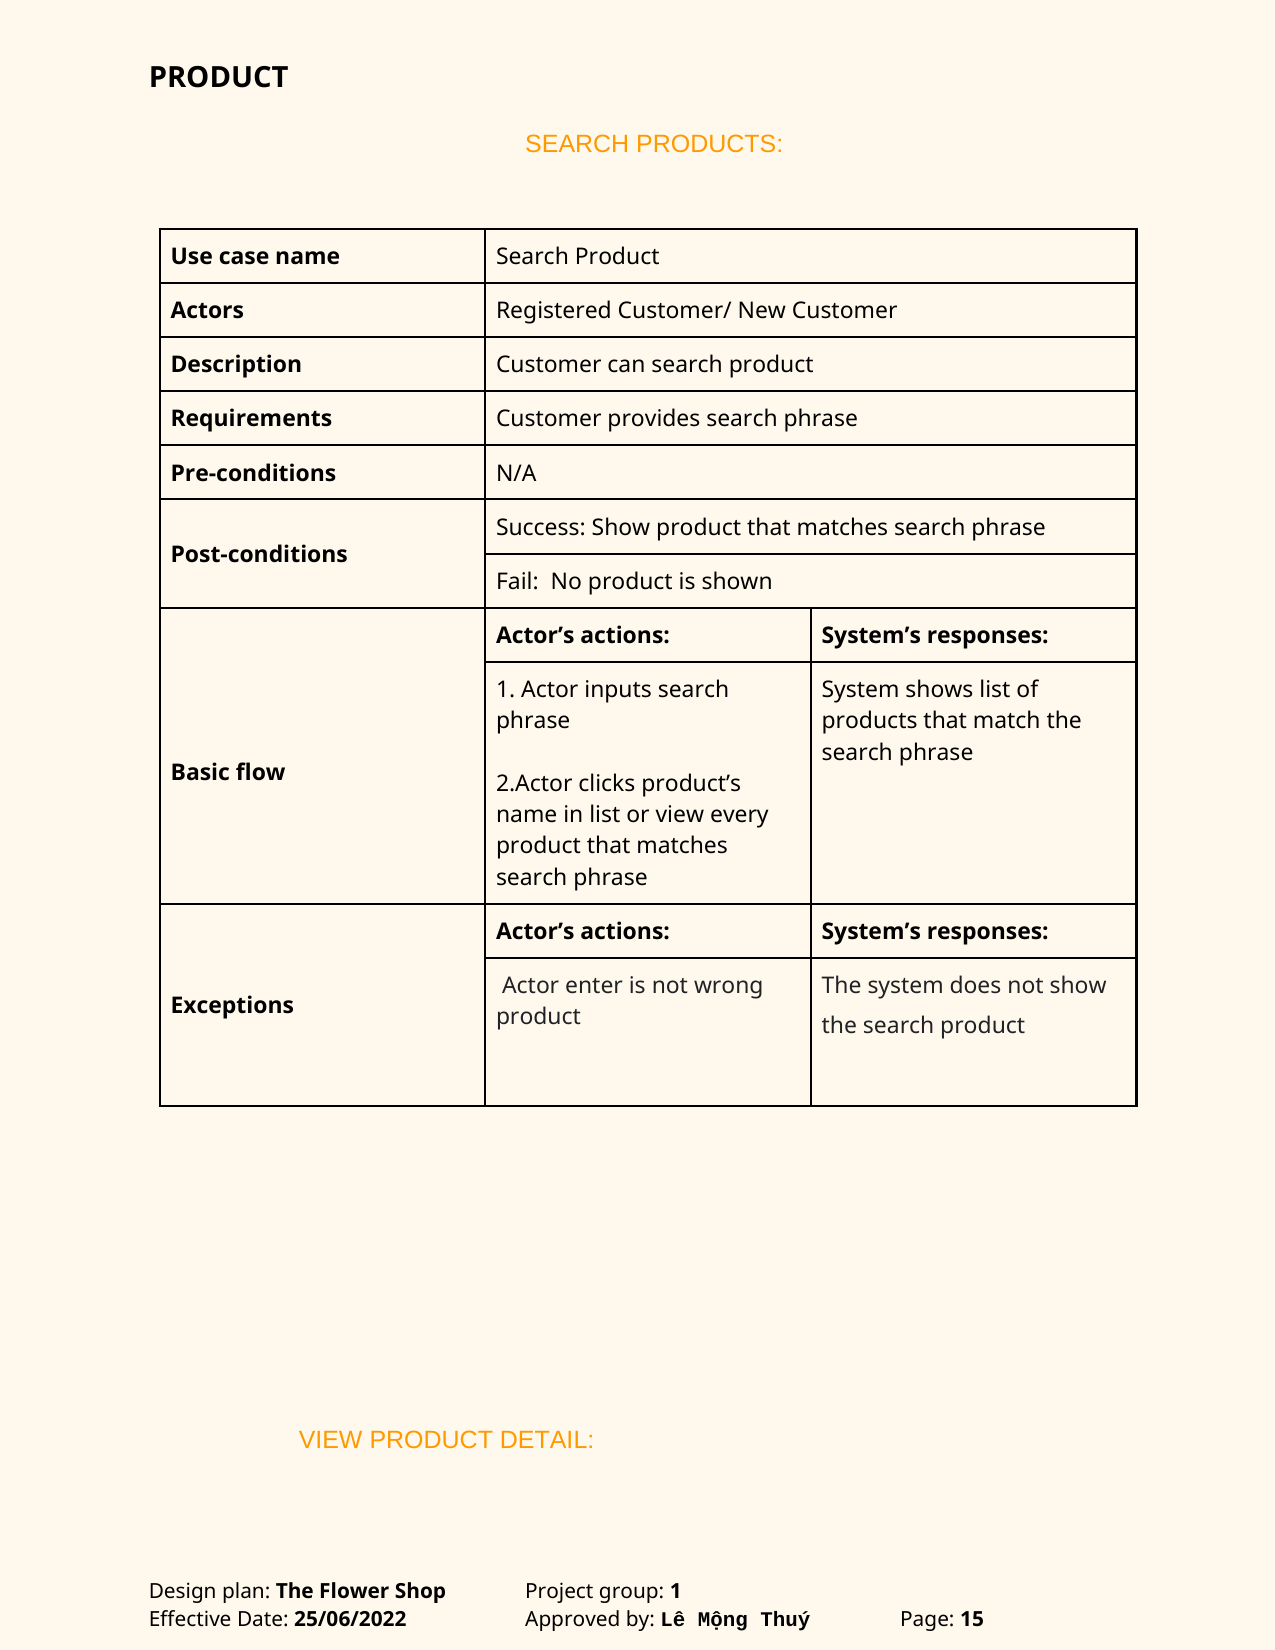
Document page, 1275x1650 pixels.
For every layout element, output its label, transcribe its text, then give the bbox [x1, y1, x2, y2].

table_cell N/A [486, 446, 1135, 498]
table_header Search Product [486, 230, 1135, 282]
table_cell Success: Show product that matches search phrase [486, 500, 1135, 552]
table_cell Actor enter is not wrong product [486, 959, 810, 1104]
table_cell Actors [161, 284, 484, 336]
table_header Use case name [161, 230, 484, 282]
table_cell Description [161, 338, 484, 390]
table_cell System’s responses: [812, 609, 1135, 661]
table_cell Requirements [161, 392, 484, 444]
table_cell Basic flow [161, 609, 484, 902]
table_cell System shows list of products that match the search phrase [812, 663, 1135, 902]
subtitle SEARCH PRODUCTS: [523, 129, 1127, 157]
table_cell Post-conditions [161, 500, 484, 607]
table_cell Pre-conditions [161, 446, 484, 498]
table_cell 1. Actor inputs search phrase 2.Actor clicks product’s name in list or view every product that matches search phrase [486, 663, 810, 902]
table_cell Exceptions [161, 905, 484, 1104]
table_cell Customer provides search phrase [486, 392, 1135, 444]
table_cell Actor’s actions: [486, 609, 810, 661]
table_cell Customer can search product [486, 338, 1135, 390]
table_cell Registered Customer/ New Customer [486, 284, 1135, 336]
subtitle PRODUCT [148, 56, 1127, 96]
table_cell Fail: No product is shown [486, 555, 1135, 607]
table_cell System’s responses: [812, 905, 1135, 957]
table_cell Actor’s actions: [486, 905, 810, 957]
table_cell The system does not show the search product [812, 959, 1135, 1104]
subtitle VIEW PRODUCT DETAIL: [223, 1425, 1127, 1453]
